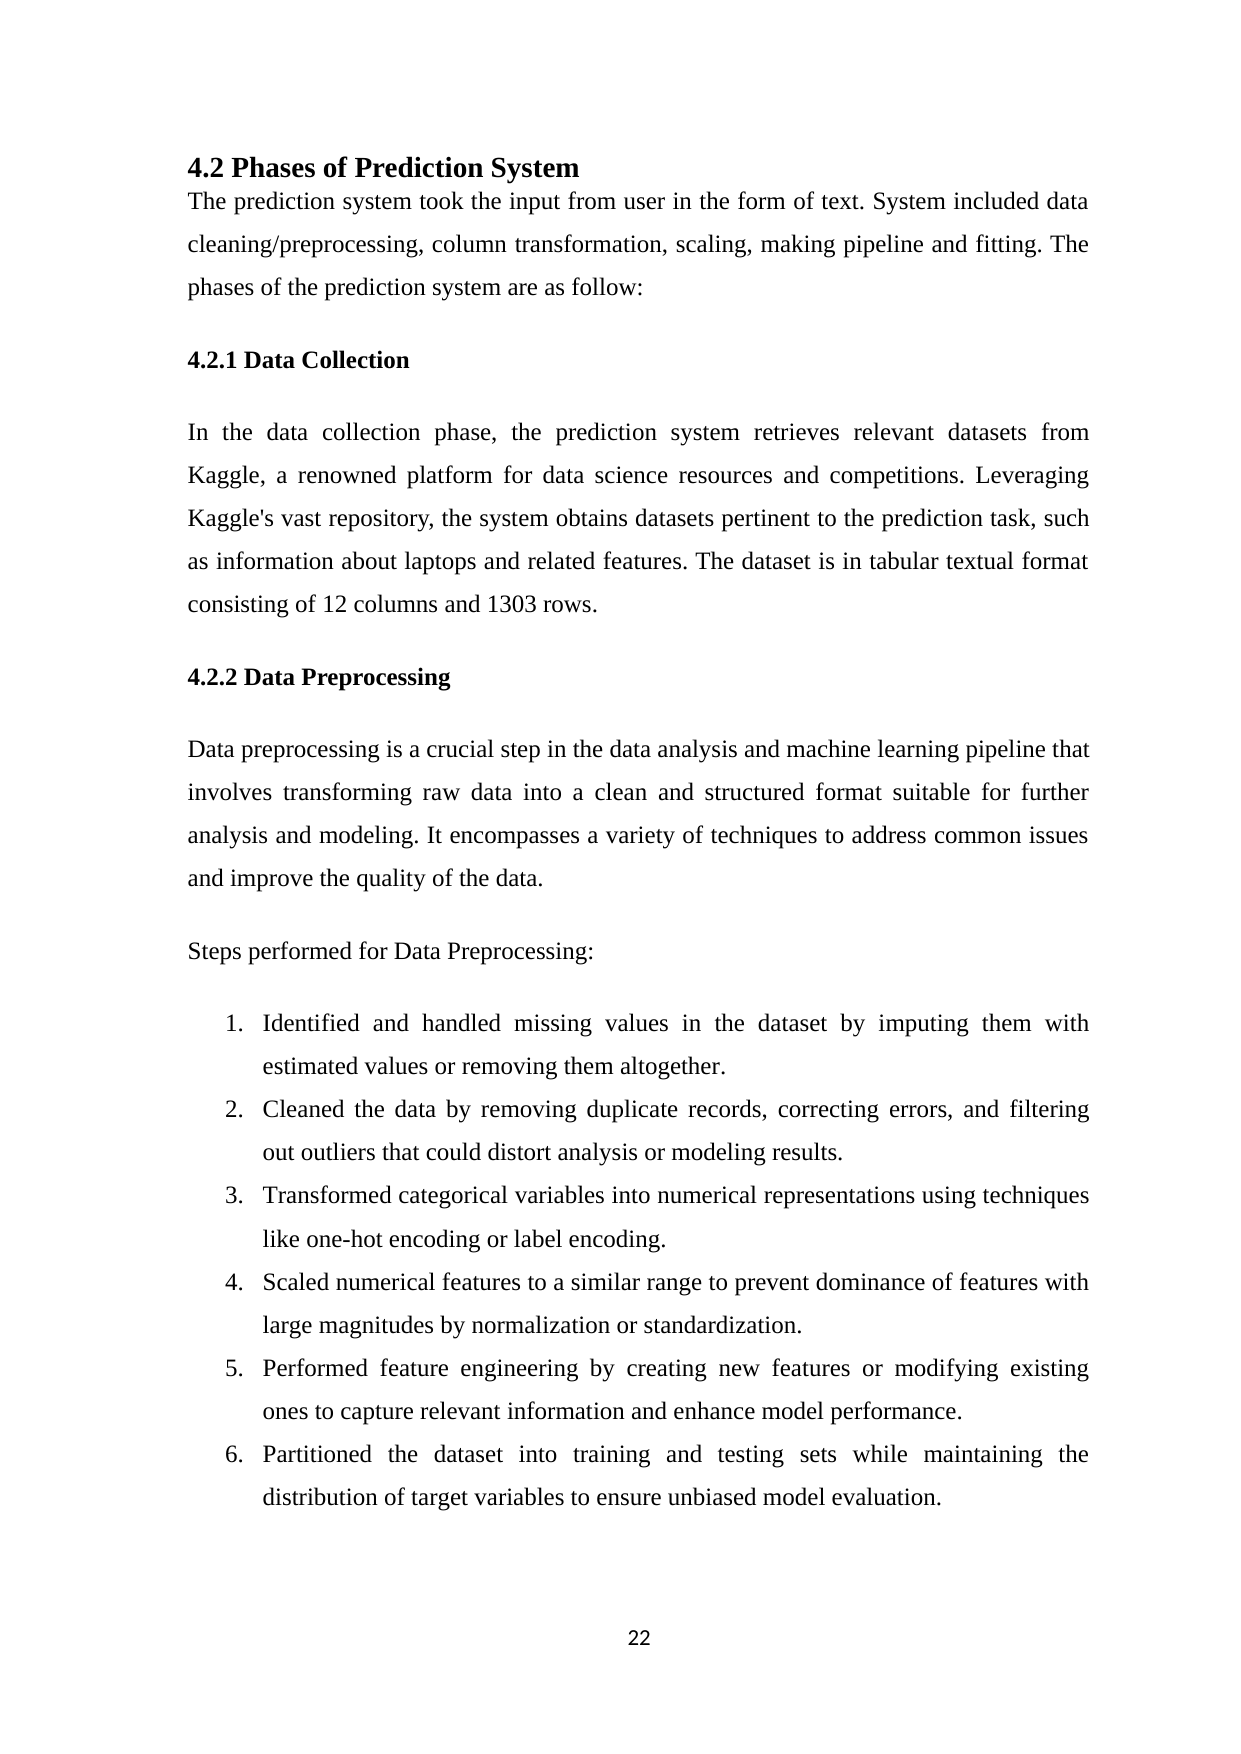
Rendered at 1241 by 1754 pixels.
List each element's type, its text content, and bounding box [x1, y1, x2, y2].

subtitle Data Preprocessing [187, 662, 1090, 691]
list Cleaned the data by removing duplicate records, correcting errors, and filtering out outliers that could distort analysis or modeling results. [225, 1094, 1090, 1166]
subtitle Data Collection [187, 345, 1090, 373]
list Partitioned the dataset into training and testing sets while maintaining the distribution of target variables to ensure unbiased model evaluation. [225, 1439, 1090, 1511]
list Performed feature engineering by creating new features or modifying existing ones to capture relevant information and enhance model performance. [225, 1353, 1090, 1425]
text In the data collection phase, the prediction system retrieves relevant datasets from Kaggle, a renowned platform for data science resources and competitions. Leveraging Kaggle's vast repository, the system obtains datasets pertinent to the prediction task, such as information about laptops and related features. The dataset is in tabular textual format consisting of 12 columns and 1303 rows. [187, 417, 1090, 618]
list Transformed categorical variables into numerical representations using techniques like one-hot encoding or label encoding. [225, 1181, 1090, 1252]
list Scaled numerical features to a similar range to prevent dominance of features with large magnitudes by normalization or standardization. [225, 1267, 1090, 1339]
text The prediction system took the input from user in the form of text. System included data cleaning/preprocessing, column transformation, scaling, making pipeline and fitting. The phases of the prediction system are as follow: [187, 186, 1090, 301]
list Identified and handled missing values in the dataset by imputing them with estimated values or removing them altogether. [225, 1008, 1090, 1080]
text Data preprocessing is a crucial step in the data analysis and machine learning pipeline that involves transforming raw data into a clean and structured format suitable for further analysis and modeling. It encompasses a variety of techniques to address common issues and improve the quality of the data. [187, 734, 1090, 892]
text Steps performed for Data Preprocessing: [187, 936, 1090, 964]
subtitle Phases of Prediction System [187, 150, 1090, 183]
